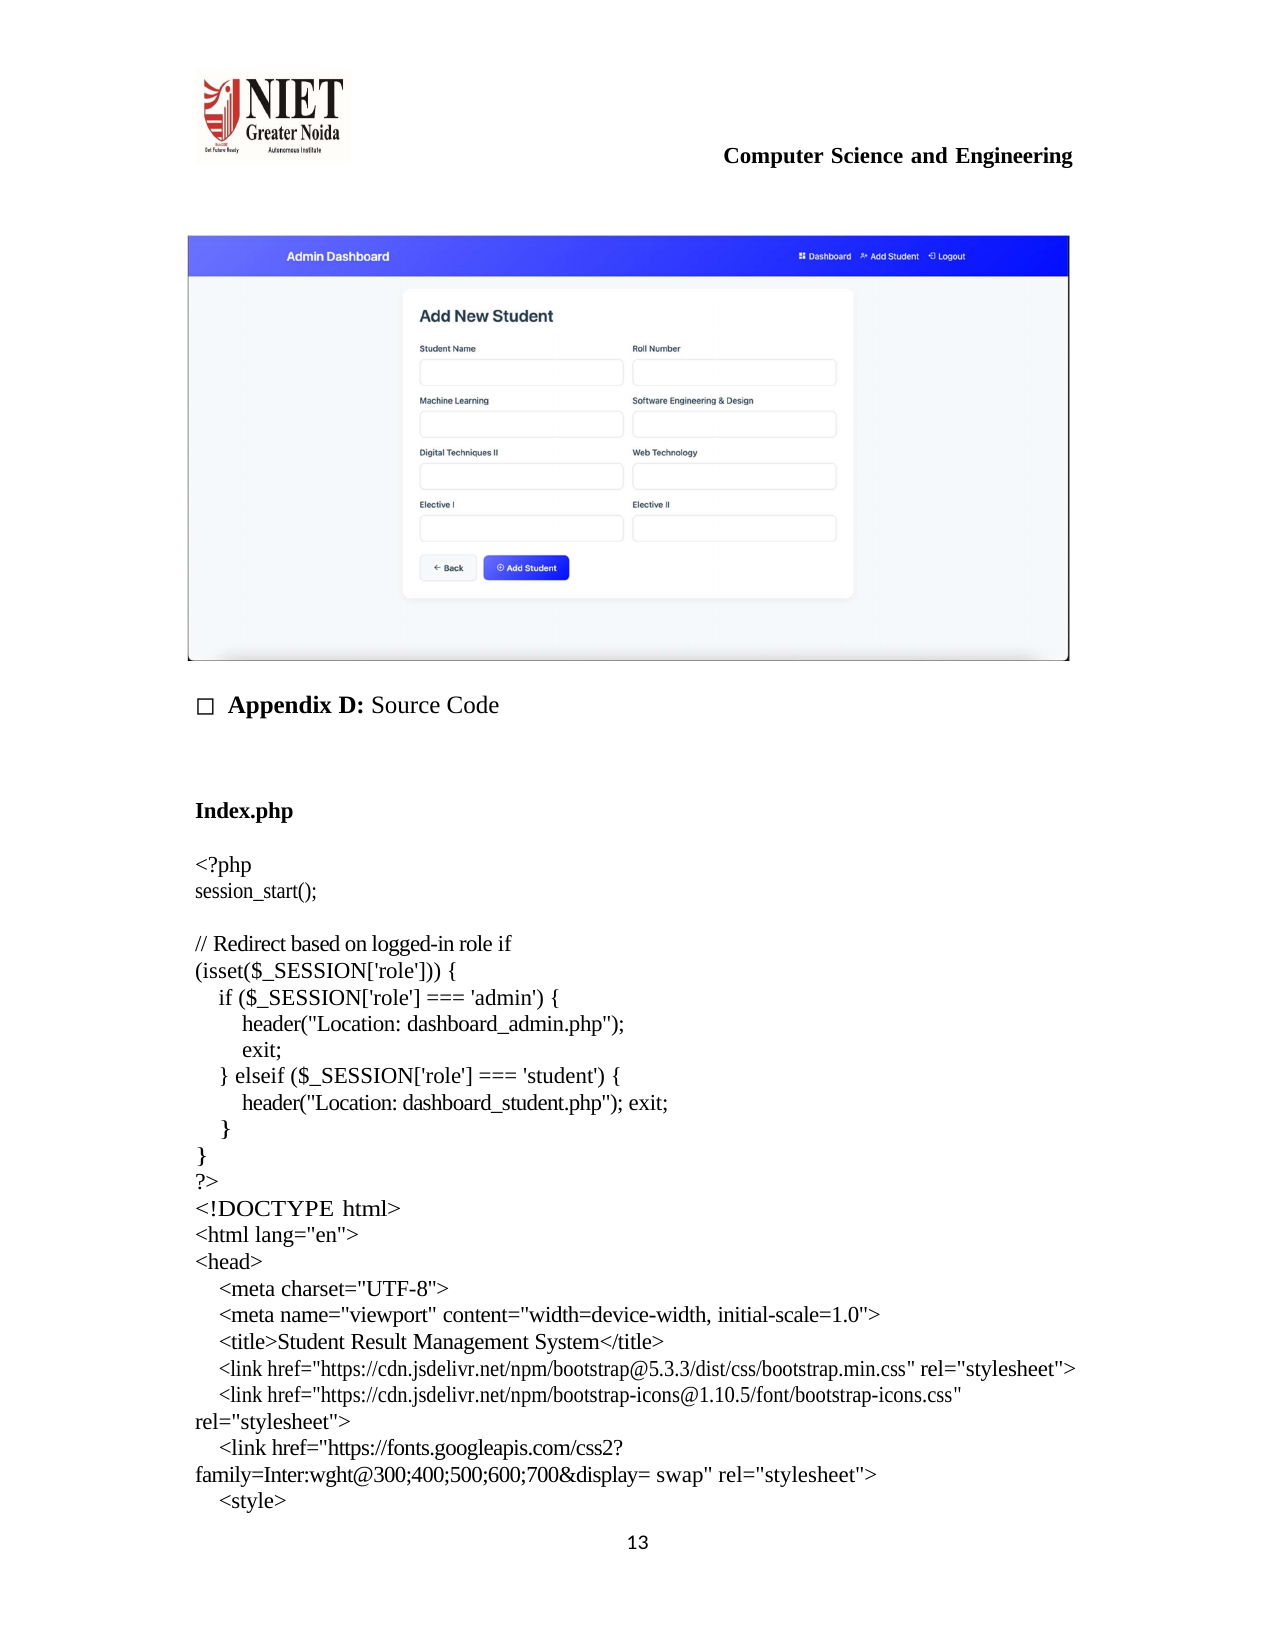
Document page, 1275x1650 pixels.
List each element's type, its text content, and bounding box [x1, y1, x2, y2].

text <meta name="viewport" content="width=device-width, initial-scale=1.0"> [218, 1301, 1125, 1328]
text <link href="https://cdn.jsdelivr.net/npm/bootstrap@5.3.3/dist/css/bootstrap.min.css" rel="stylesheet"> [195, 1355, 1125, 1381]
text } [218, 1116, 1125, 1142]
text ◻ Appendix D: Source Code [195, 689, 1125, 719]
text <style> [218, 1487, 1125, 1514]
text <head> [195, 1248, 1125, 1274]
text <meta charset="UTF-8"> [218, 1275, 1125, 1301]
picture [195, 69, 352, 163]
picture [187, 235, 1070, 661]
text <?php session_start(); [195, 851, 352, 904]
text <title>Student Result Management System</title> [218, 1328, 1125, 1355]
text } elseif ($_SESSION['role'] === 'student') { header("Location: dashboard_student.php"); exit; [218, 1063, 691, 1115]
subtitle Index.php [195, 797, 1125, 824]
text } [195, 1142, 1125, 1168]
text <link href="https://fonts.googleapis.com/css2?family=Inter:wght@300;400;500;600;700&display= swap" rel="stylesheet"> [195, 1434, 1072, 1487]
text // Redirect based on logged-in role if (isset($_SESSION['role'])) { [195, 931, 522, 983]
text <link href="https://cdn.jsdelivr.net/npm/bootstrap-icons@1.10.5/font/bootstrap-icons.css" rel="stylesheet"> [195, 1381, 1125, 1434]
text ?> [195, 1168, 1125, 1195]
text if ($_SESSION['role'] === 'admin') { header("Location: dashboard_admin.php"); exit; [218, 983, 651, 1063]
text <!DOCTYPE html> [195, 1195, 1125, 1221]
text <html lang="en"> [195, 1221, 1125, 1248]
